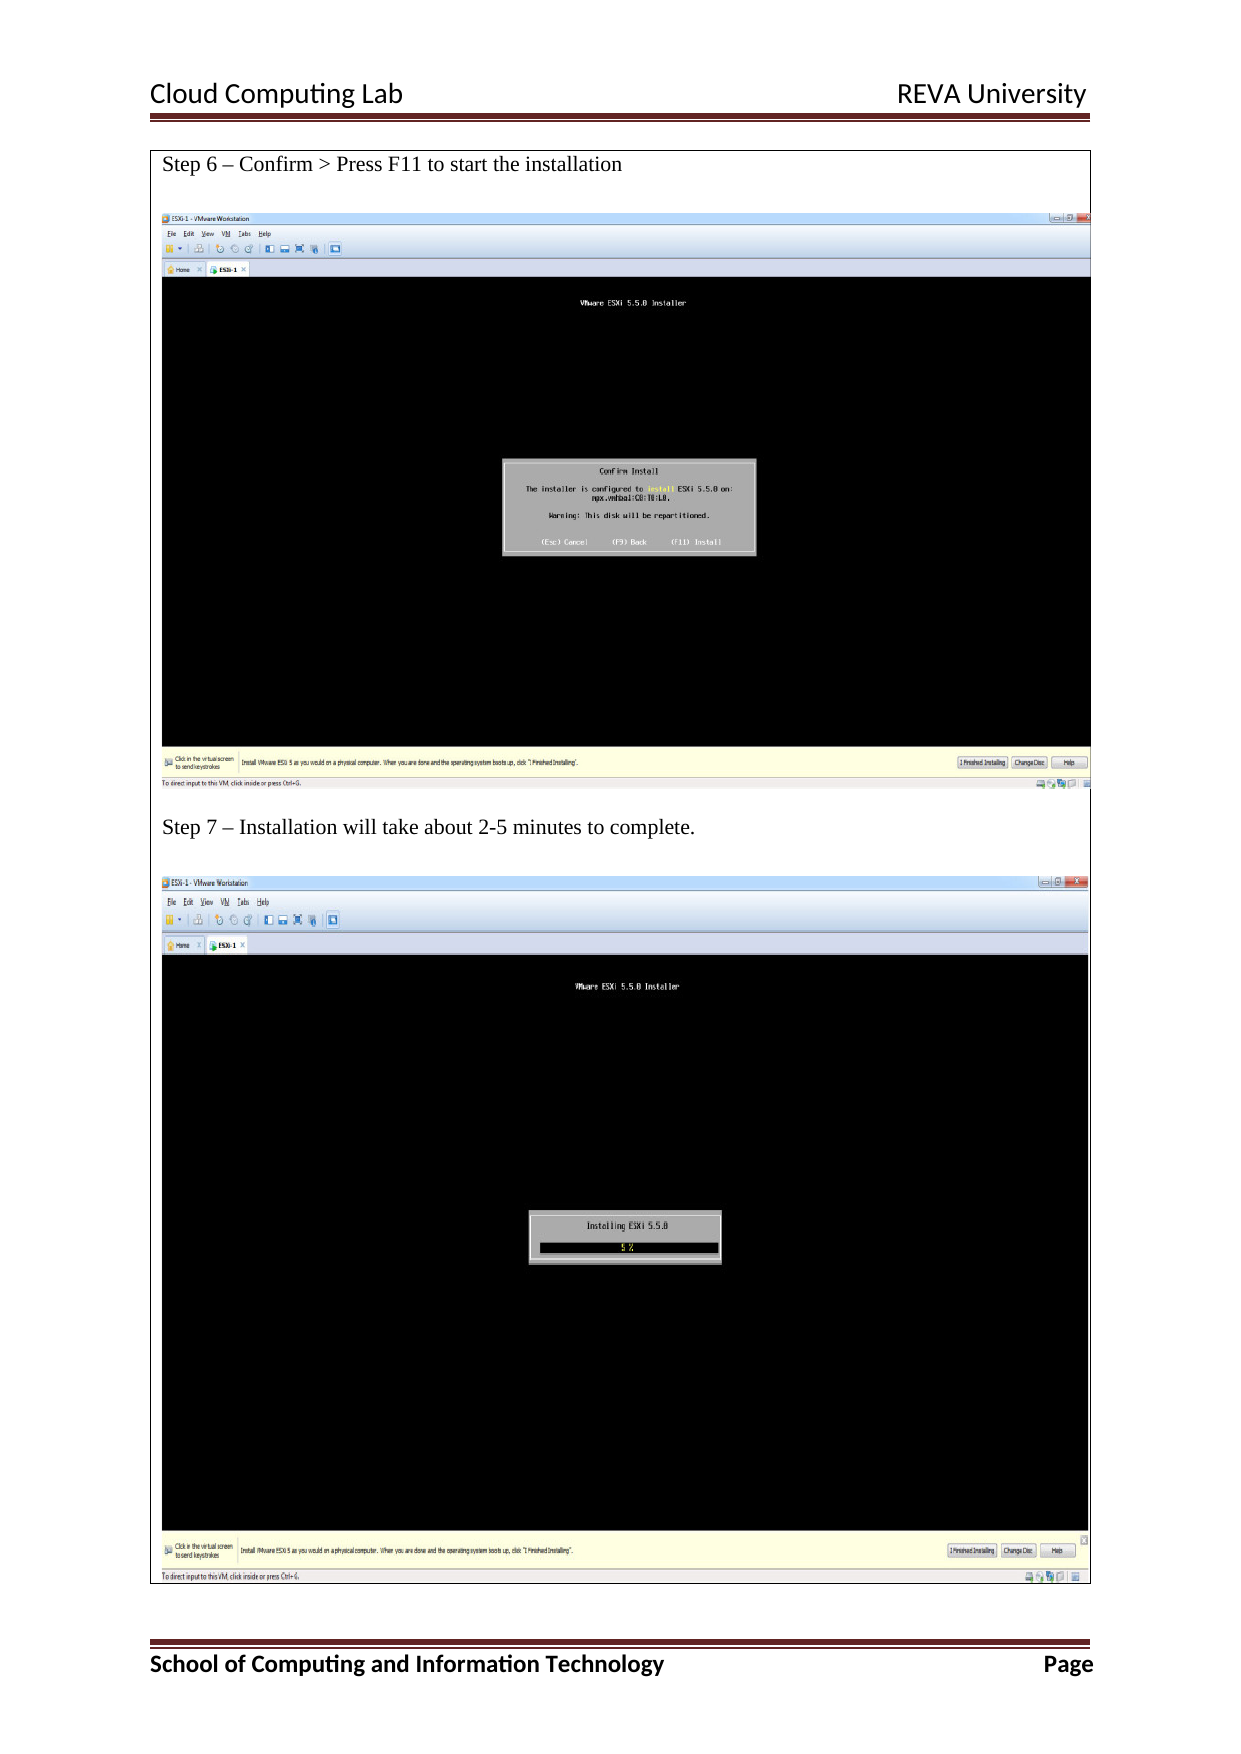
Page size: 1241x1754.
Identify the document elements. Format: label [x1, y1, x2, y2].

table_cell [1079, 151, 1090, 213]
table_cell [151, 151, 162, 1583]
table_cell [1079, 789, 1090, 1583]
picture [161, 876, 1089, 1583]
picture [161, 213, 1091, 789]
